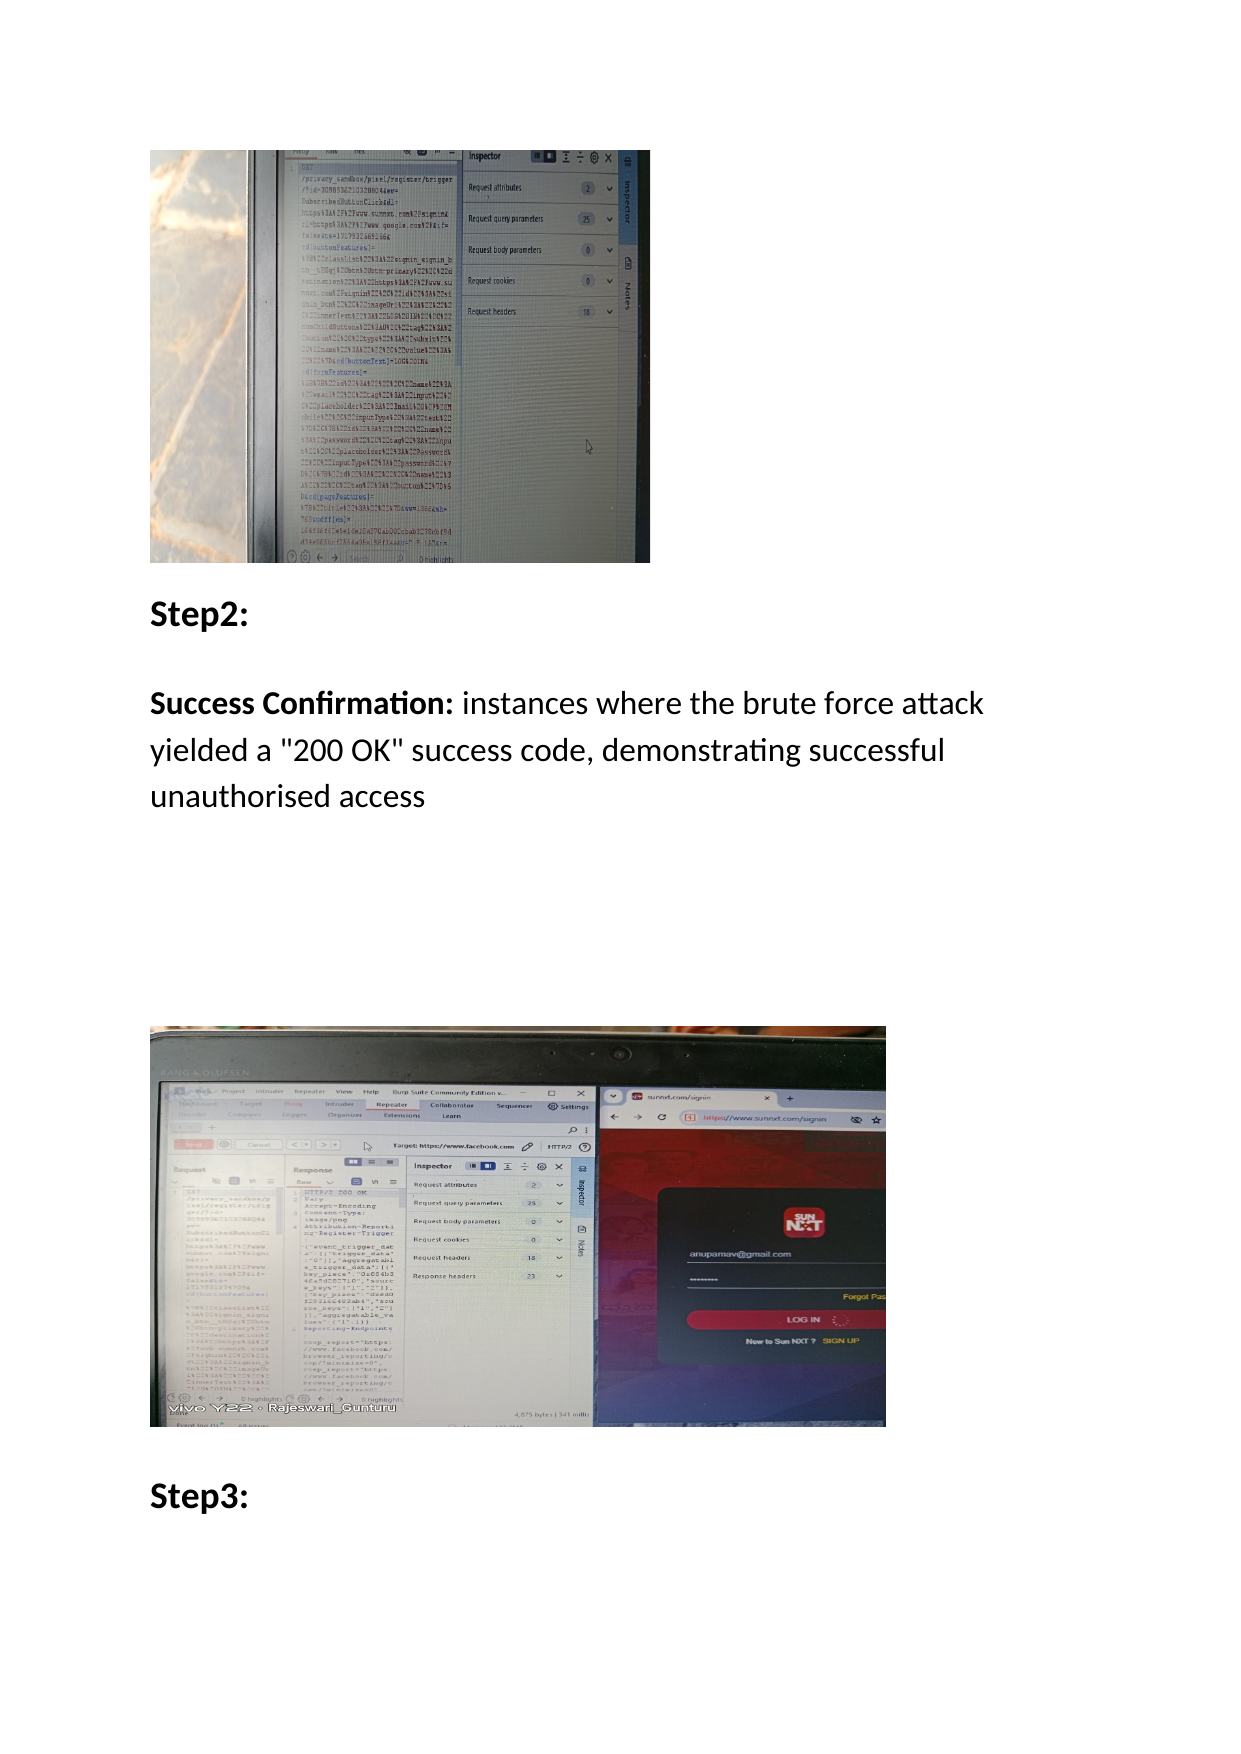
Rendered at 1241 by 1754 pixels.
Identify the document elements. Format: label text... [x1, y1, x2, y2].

text Step2: [150, 590, 1090, 636]
text Step3: [150, 1472, 1090, 1518]
text Success Confirmation: instances where the brute force attack yielded a "200 OK" success code, demonstrating successful unauthorised access [150, 682, 1090, 816]
picture [150, 150, 650, 563]
picture [150, 1026, 886, 1427]
